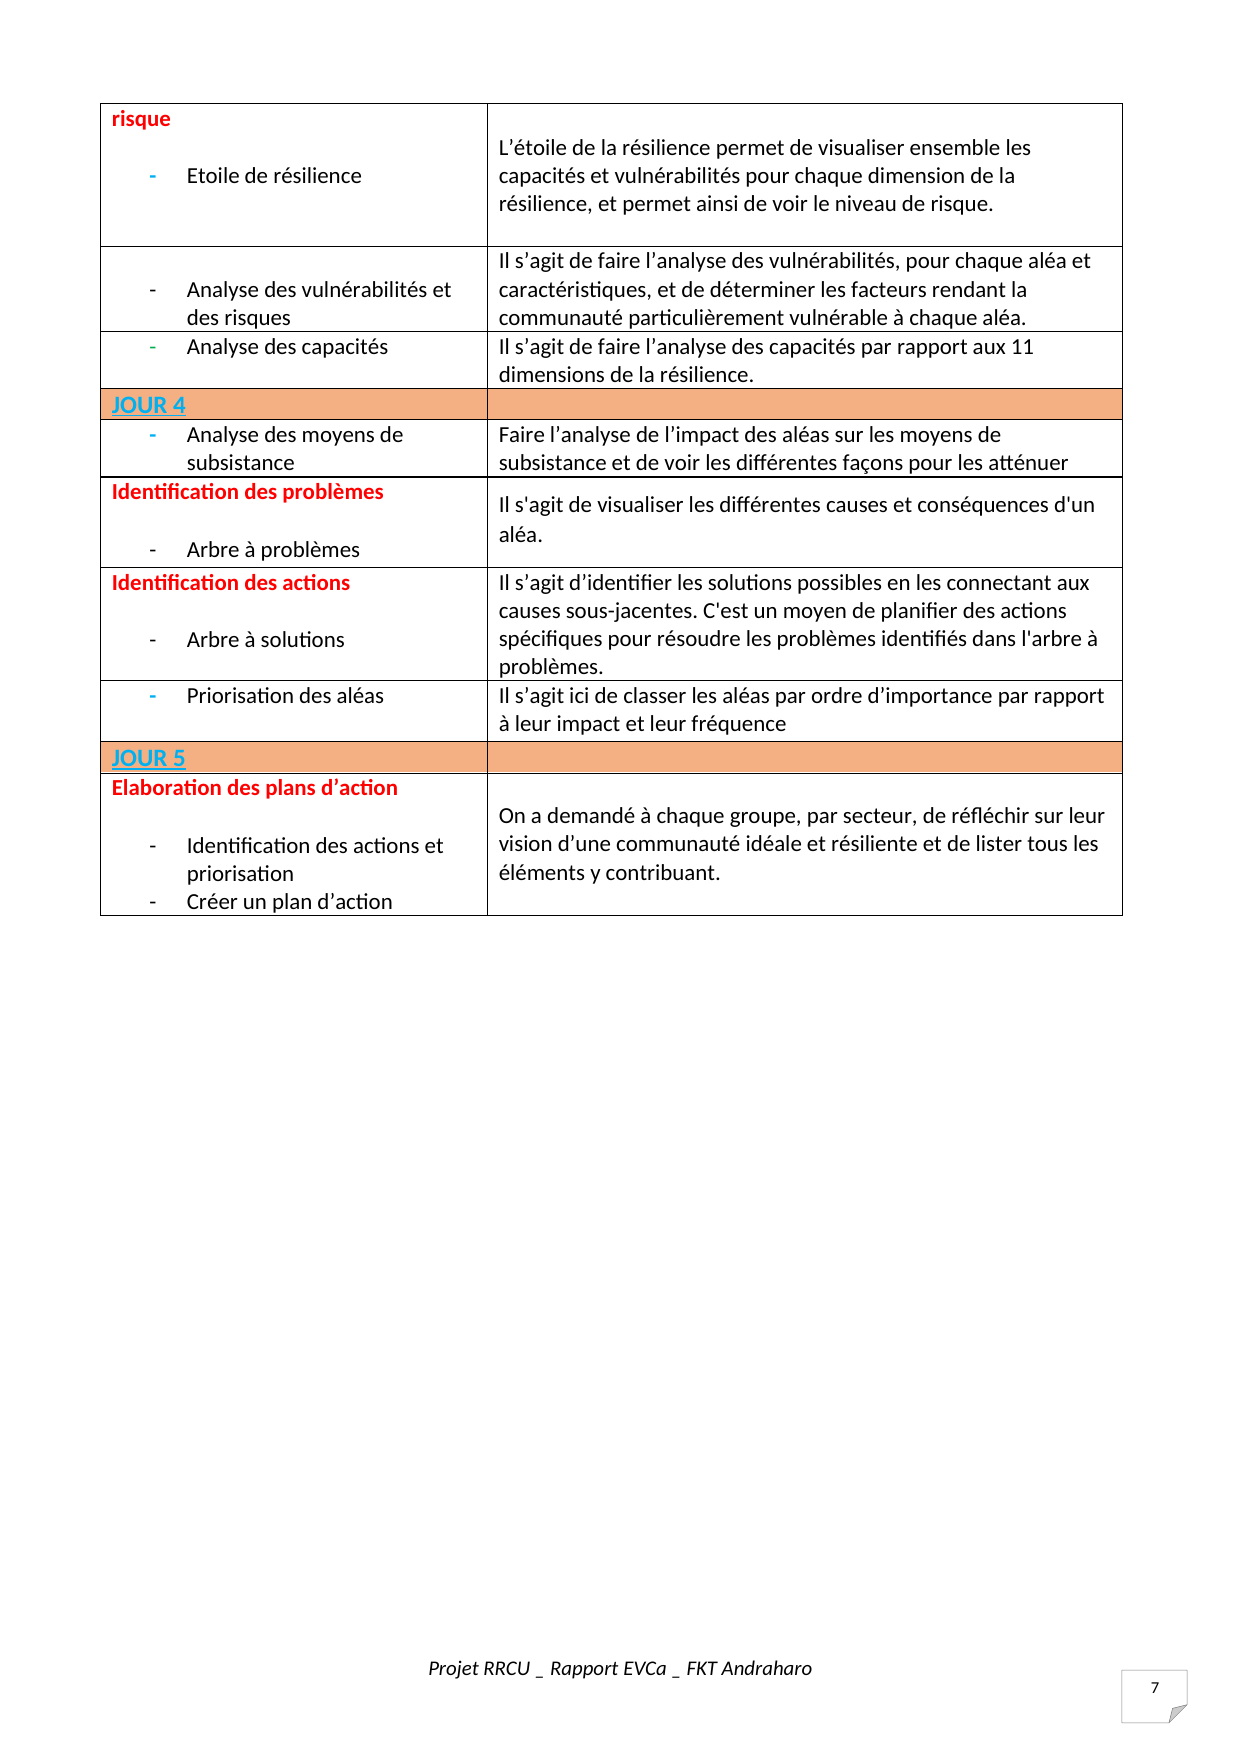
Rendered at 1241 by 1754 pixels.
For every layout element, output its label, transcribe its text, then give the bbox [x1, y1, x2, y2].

table_cell Identification des actions Arbre à solutions [101, 568, 487, 680]
table_cell Analyse des capacités [101, 332, 487, 388]
table_cell Il s'agit de visualiser les différentes causes et conséquences d'un aléa. [488, 478, 1122, 567]
table_cell Il s’agit ici de classer les aléas par ordre d’importance par rapport à leur impact et leur fréquence [488, 681, 1122, 741]
table_cell [488, 389, 1122, 419]
table_cell Faire l’analyse de l’impact des aléas sur les moyens de subsistance et de voir les différentes façons pour les atténuer [488, 420, 1122, 476]
table_cell Il s’agit d’identifier les solutions possibles en les connectant aux causes sous-jacentes. C'est un moyen de planifier des actions spécifiques pour résoudre les problèmes identifiés dans l'arbre à problèmes. [488, 568, 1122, 680]
table_cell Il s’agit de faire l’analyse des vulnérabilités, pour chaque aléa et caractéristiques, et de déterminer les facteurs rendant la communauté particulièrement vulnérable à chaque aléa. [488, 247, 1122, 331]
table_cell Elaboration des plans d’action Identification des actions et priorisation Créer un plan d’action [101, 774, 487, 915]
table_cell Identification des problèmes Arbre à problèmes [101, 478, 487, 567]
table_cell Il s’agit de faire l’analyse des capacités par rapport aux 11 dimensions de la résilience. [488, 332, 1122, 388]
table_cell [488, 104, 1122, 246]
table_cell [101, 104, 487, 246]
table_cell [488, 742, 1122, 772]
table_cell On a demandé à chaque groupe, par secteur, de réfléchir sur leur vision d’une communauté idéale et résiliente et de lister tous les éléments y contribuant. [488, 774, 1122, 915]
table_cell JOUR 4 [101, 389, 487, 419]
table_cell Analyse des vulnérabilités et des risques [101, 247, 487, 331]
table_cell Analyse des moyens de subsistance [101, 420, 487, 476]
table_cell JOUR 5 [101, 742, 487, 772]
table_cell Priorisation des aléas [101, 681, 487, 741]
